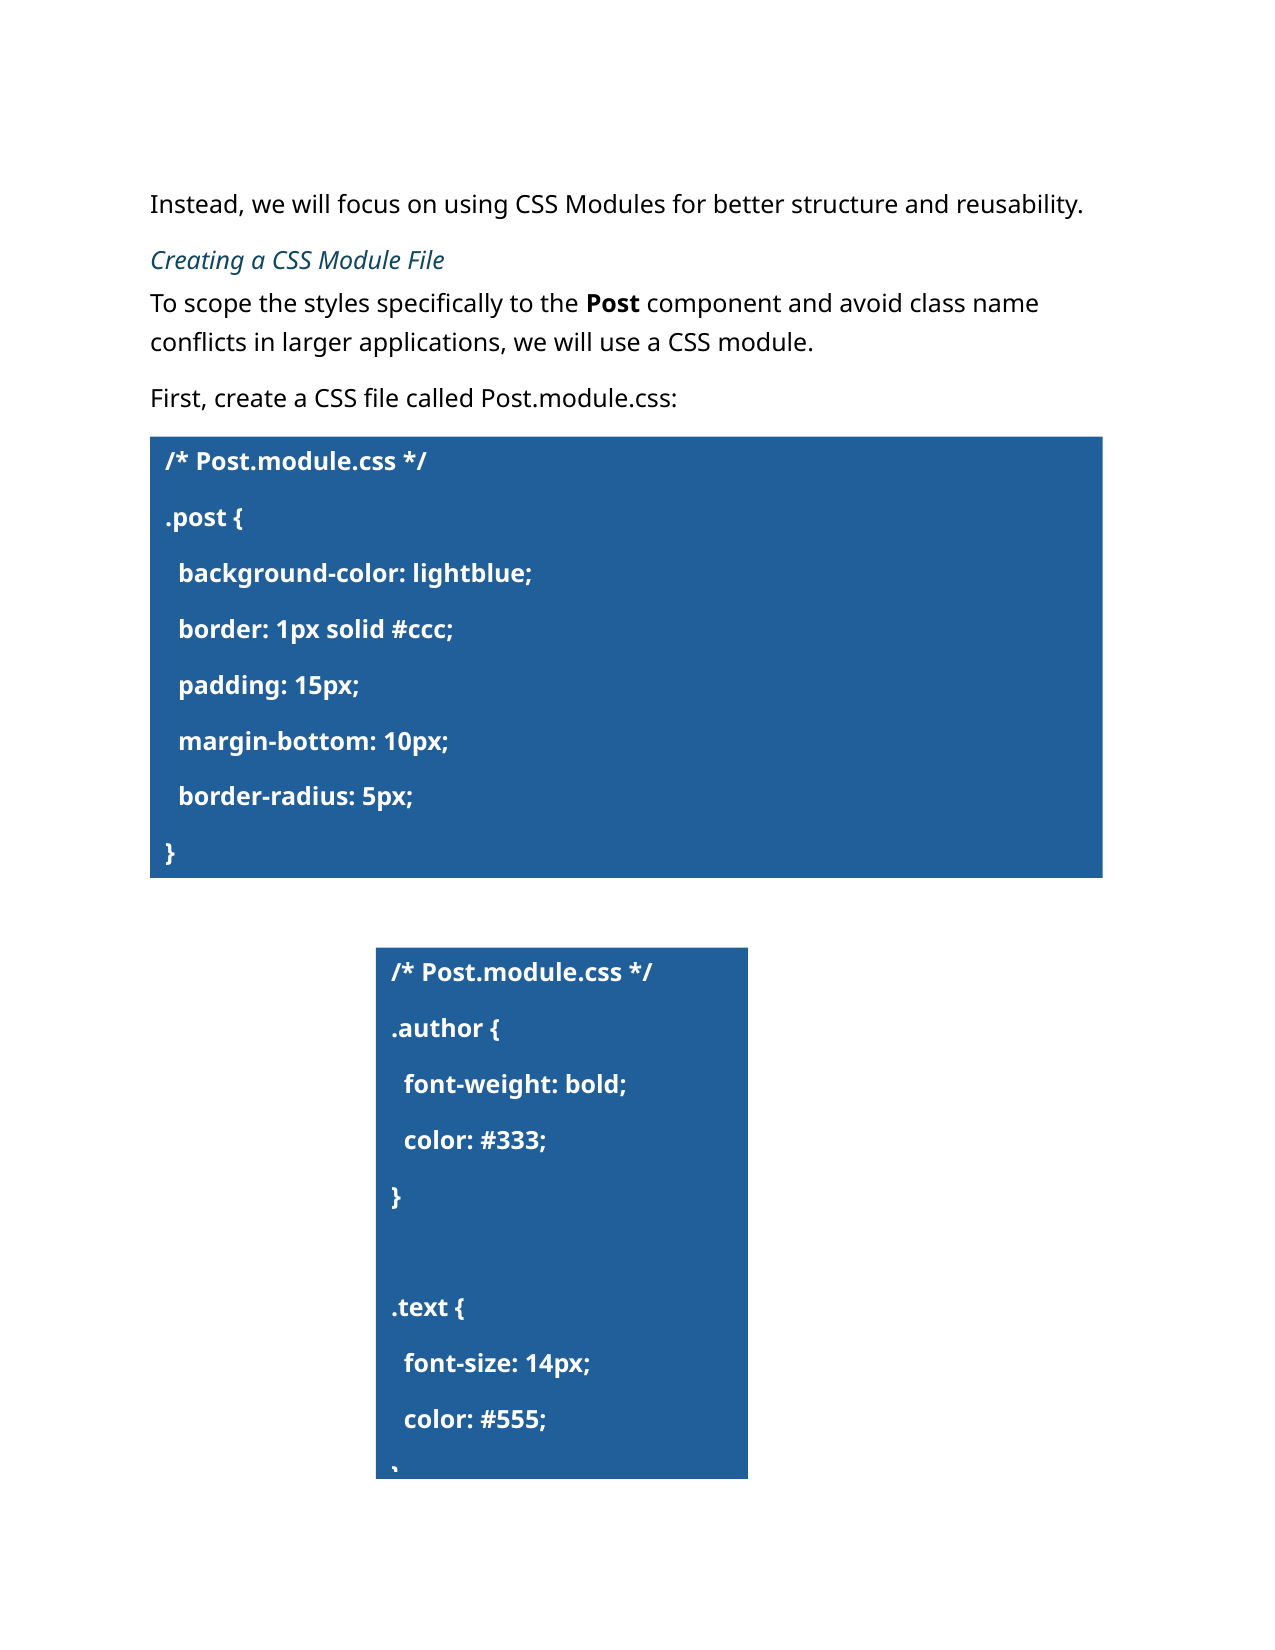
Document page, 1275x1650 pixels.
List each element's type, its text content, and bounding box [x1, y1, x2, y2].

text First, create a CSS file called Post.module.css: [150, 381, 1125, 415]
text To scope the styles specifically to the Post component and avoid class name conflicts in larger applications, we will use a CSS module. [150, 286, 1125, 359]
subtitle Creating a CSS Module File [150, 242, 1125, 277]
text Instead, we will focus on using CSS Modules for better structure and reusability. [150, 187, 1125, 221]
